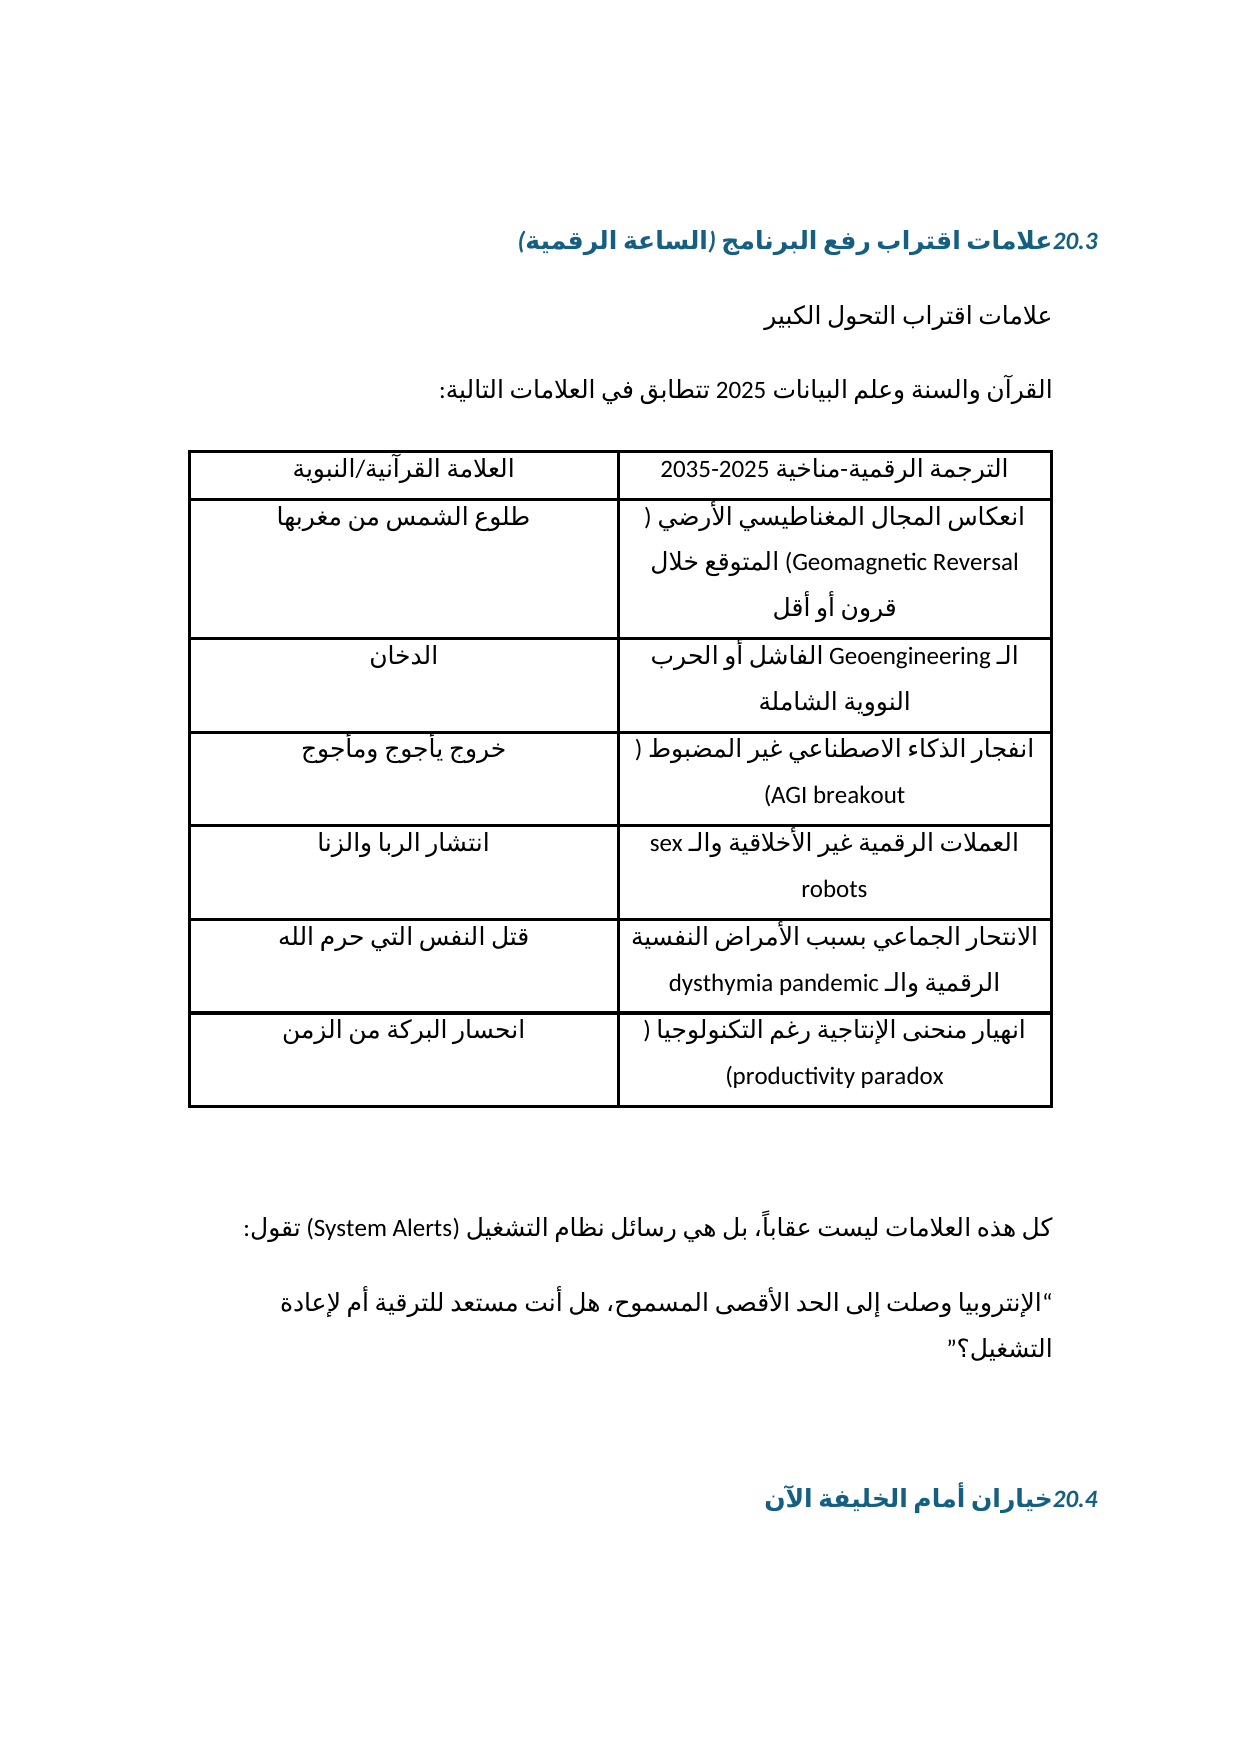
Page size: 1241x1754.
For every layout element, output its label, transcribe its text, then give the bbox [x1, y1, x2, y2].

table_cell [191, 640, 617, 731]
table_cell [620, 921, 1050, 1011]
subtitle خياران أمام الخليفة الآن [187, 1483, 1053, 1513]
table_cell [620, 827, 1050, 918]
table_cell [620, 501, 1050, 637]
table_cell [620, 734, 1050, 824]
text “الإنتروبيا وصلت إلى الحد الأقصى المسموح، هل أنت مستعد للترقية أم لإعادة التشغيل؟” [187, 1287, 1053, 1363]
text القرآن والسنة وعلم البيانات 2025 تتطابق في العلامات التالية: [187, 375, 1053, 405]
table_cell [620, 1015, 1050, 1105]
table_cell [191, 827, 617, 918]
text علامات اقتراب التحول الكبير [187, 300, 1053, 330]
text كل هذه العلامات ليست عقاباً، بل هي رسائل نظام التشغيل (System Alerts) تقول: [187, 1212, 1053, 1243]
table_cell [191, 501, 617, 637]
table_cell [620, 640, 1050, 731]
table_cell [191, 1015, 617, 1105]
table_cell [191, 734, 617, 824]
subtitle علامات اقتراب رفع البرنامج (الساعة الرقمية) [187, 225, 1053, 255]
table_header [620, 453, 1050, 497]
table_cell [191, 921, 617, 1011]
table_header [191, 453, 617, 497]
